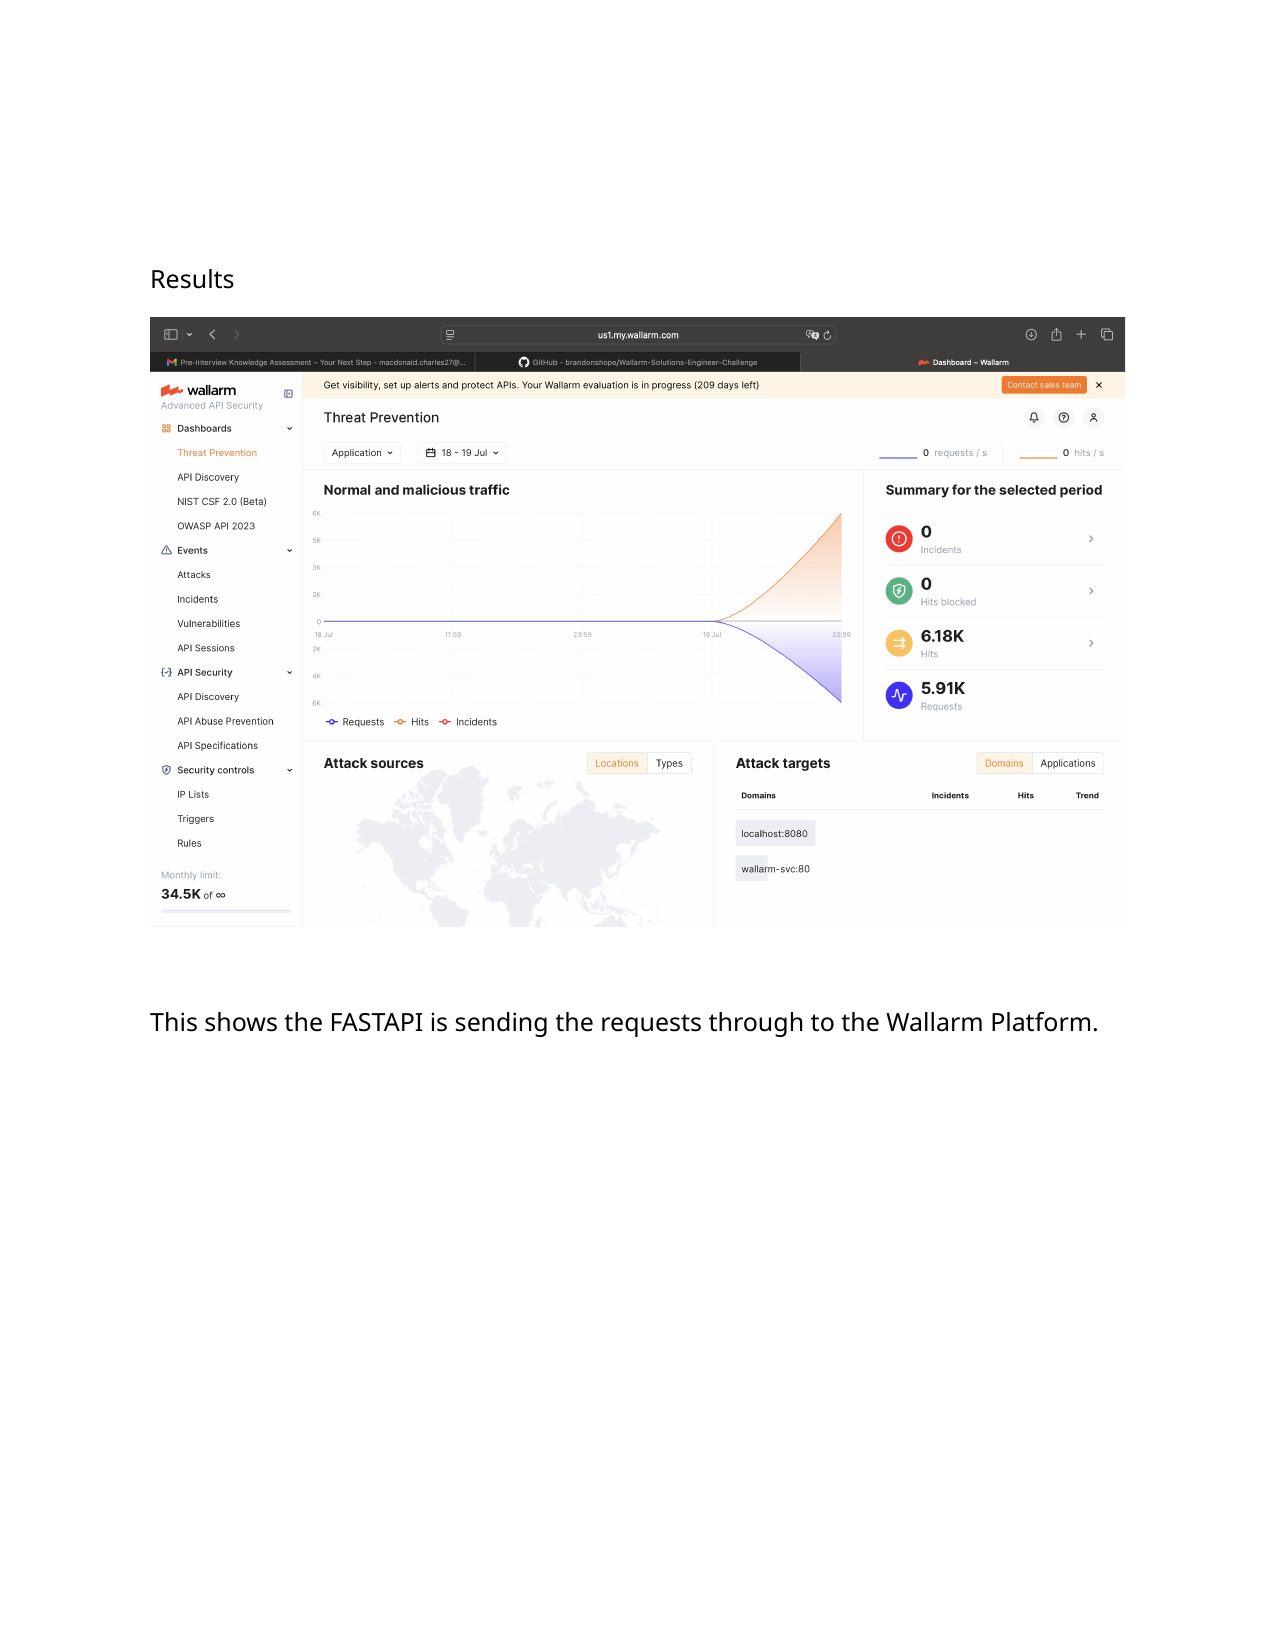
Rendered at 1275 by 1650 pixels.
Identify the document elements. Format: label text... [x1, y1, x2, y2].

text Results [150, 262, 1125, 296]
picture [150, 317, 1125, 927]
text This shows the FASTAPI is sending the requests through to the Wallarm Platform. [150, 1004, 1125, 1038]
